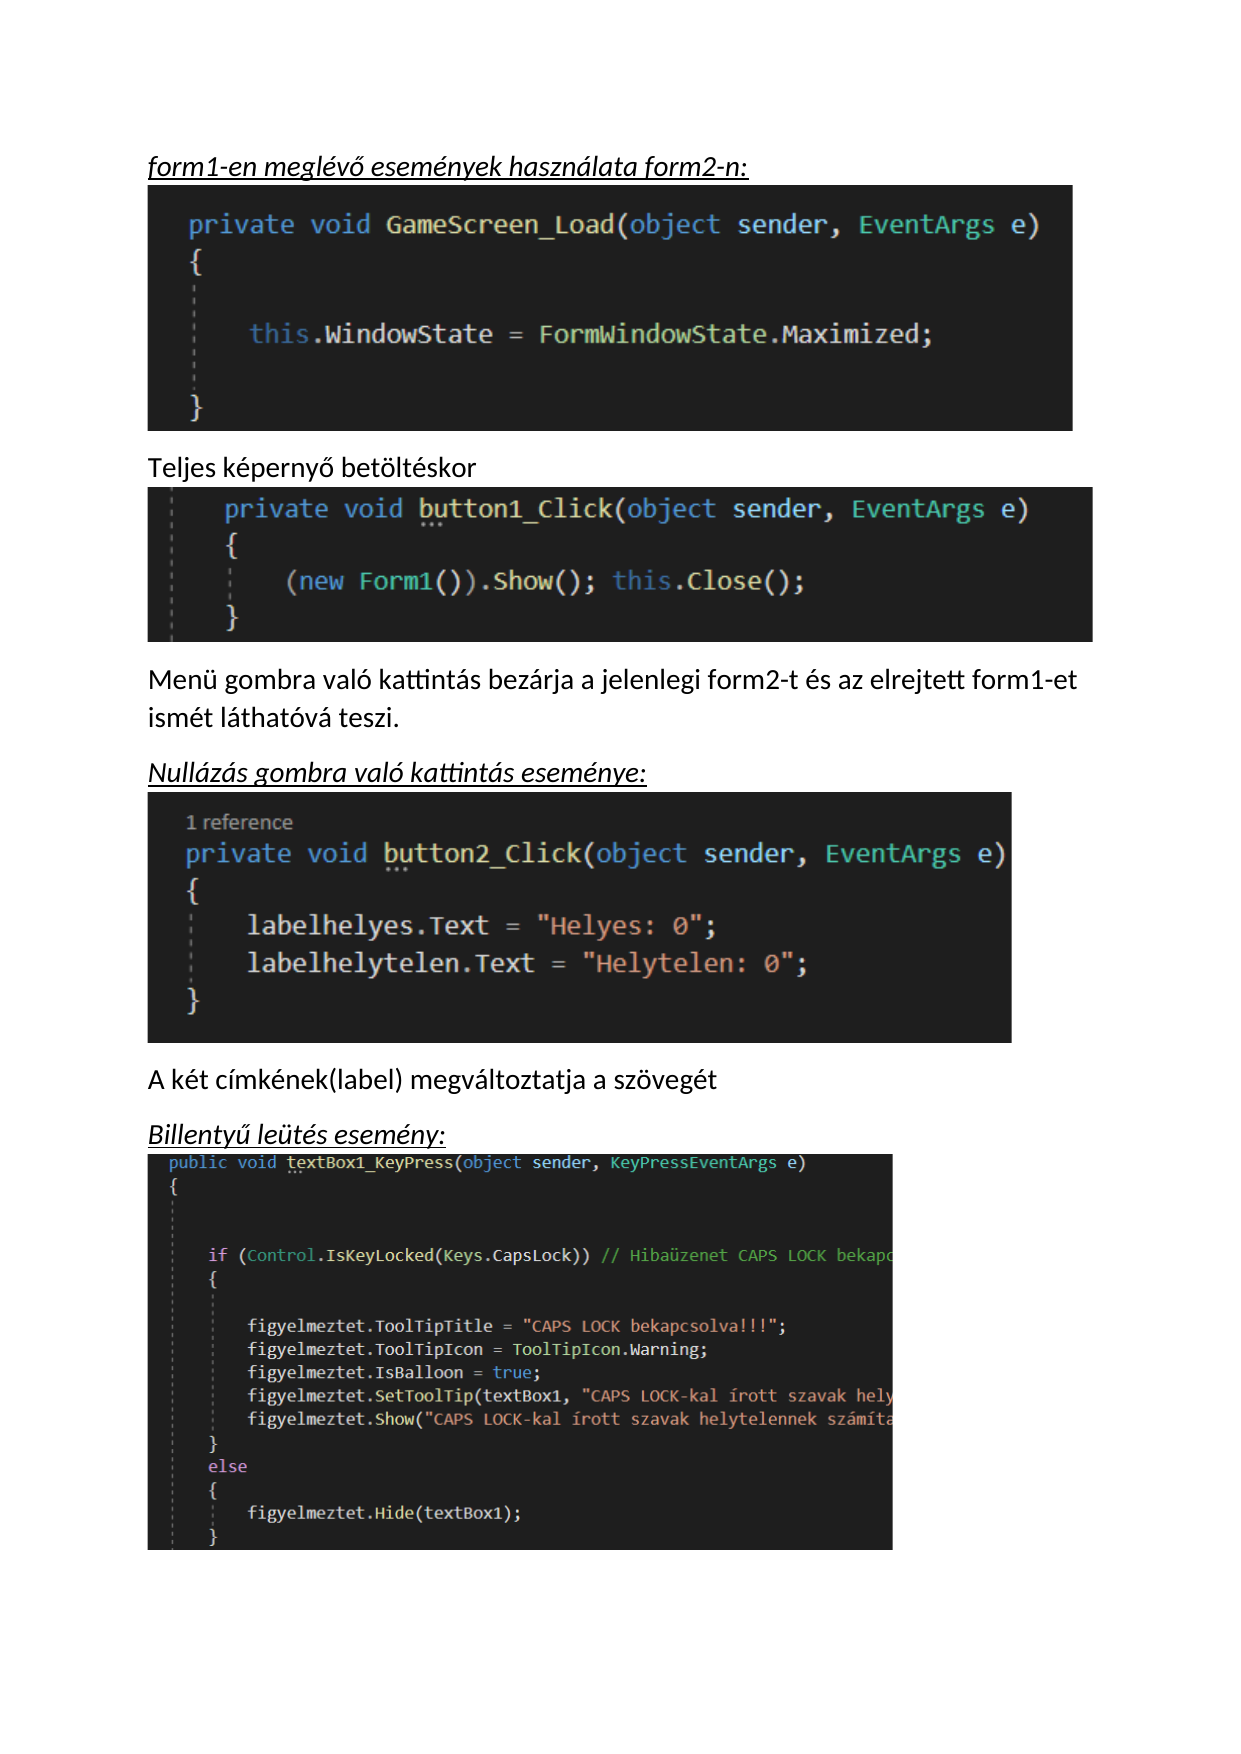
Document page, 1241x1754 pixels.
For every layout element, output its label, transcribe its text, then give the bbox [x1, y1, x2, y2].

text Teljes képernyő betöltéskor [148, 449, 1093, 487]
picture [147, 185, 1073, 431]
text A két címkének(label) megváltoztatja a szövegét [148, 1061, 1093, 1097]
picture [147, 792, 1012, 1043]
picture [147, 487, 1093, 642]
text Menü gombra való kattintás bezárja a jelenlegi form2-t és az elrejtett form1-et ismét láthatóvá teszi. [148, 661, 1093, 735]
picture [147, 1154, 893, 1550]
